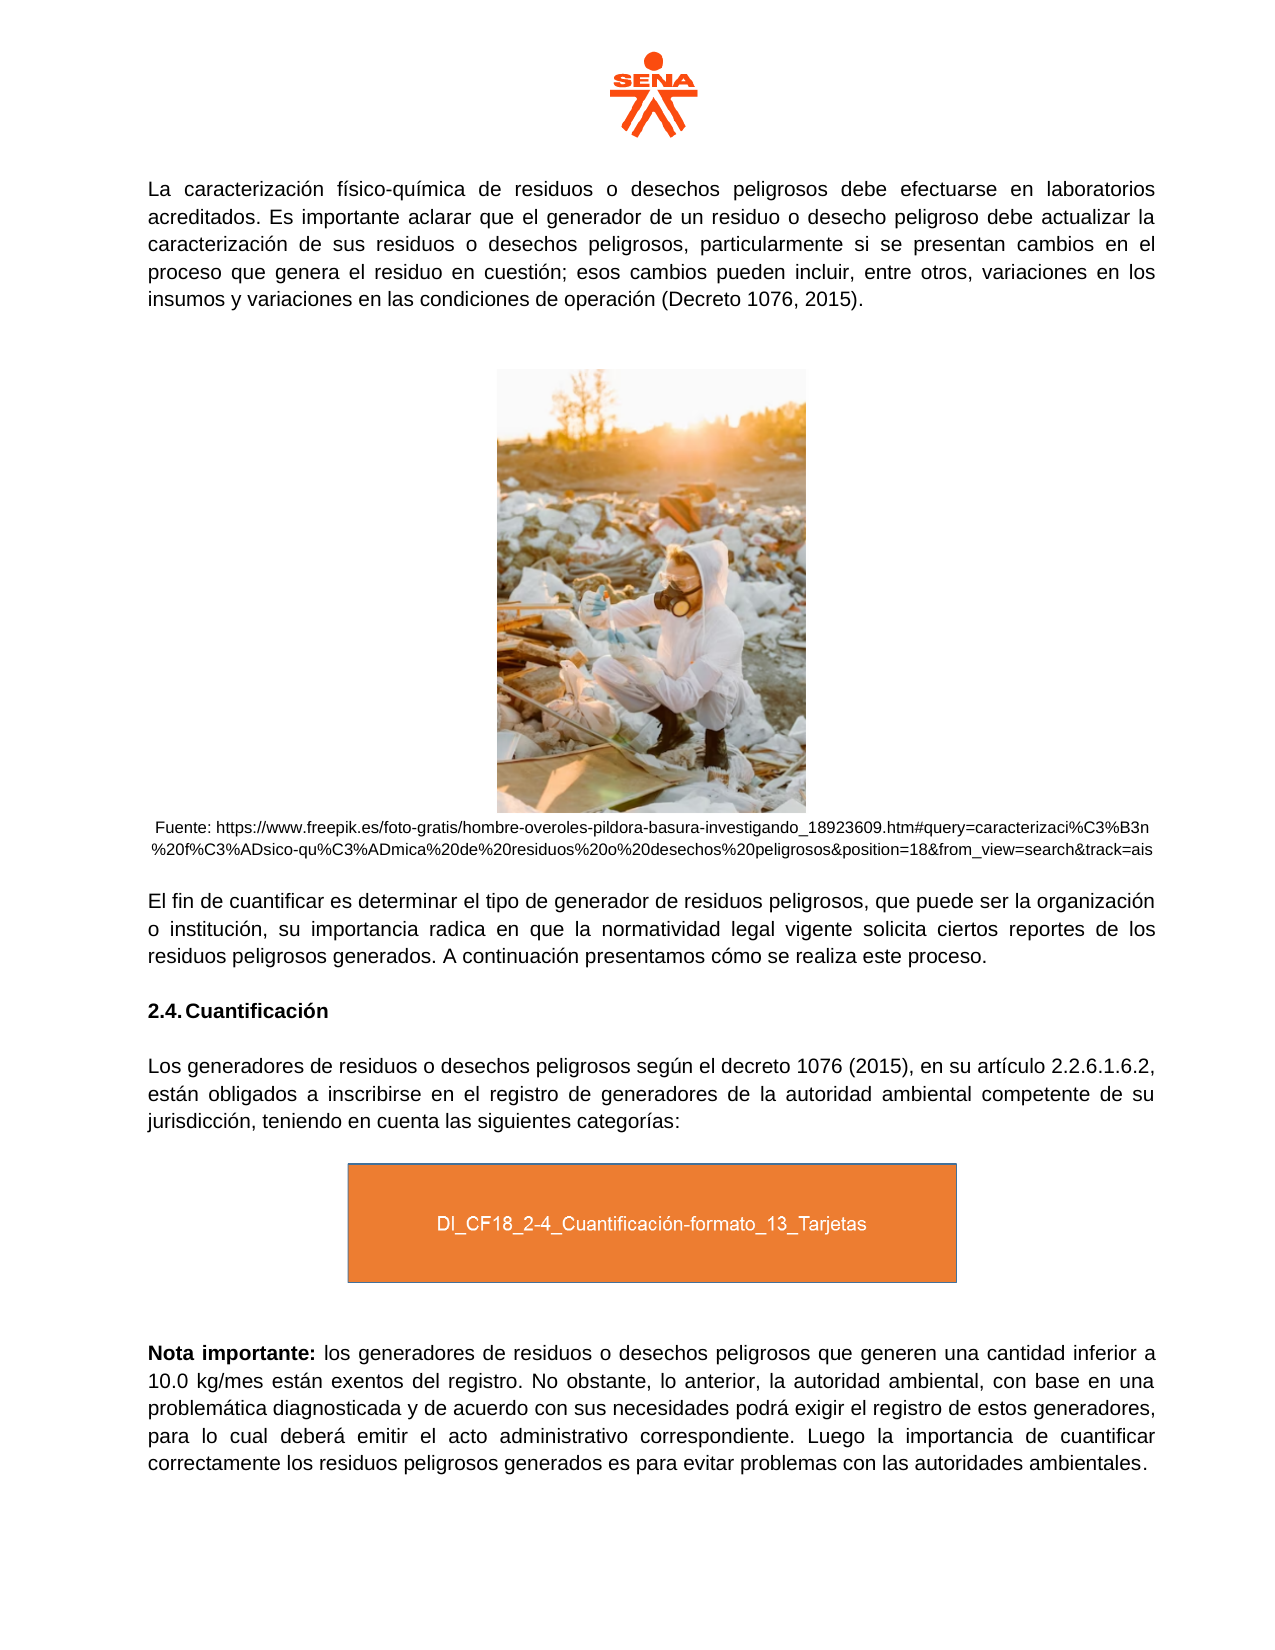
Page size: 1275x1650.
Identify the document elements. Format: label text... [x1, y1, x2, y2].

picture [347, 1163, 957, 1283]
text Nota importante: los generadores de residuos o desechos peligrosos que generen una cantidad inferior a 10.0 kg/mes están exentos del registro. No obstante, lo anterior, la autoridad ambiental, con base en una problemática diagnosticada y de acuerdo con sus necesidades podrá exigir el registro de estos generadores, para lo cual deberá emitir el acto administrativo correspondiente. Luego la importancia de cuantificar correctamente los residuos peligrosos generados es para evitar problemas con las autoridades ambientales. [148, 1341, 1157, 1475]
text La caracterización físico-química de residuos o desechos peligrosos debe efectuarse en laboratorios acreditados. Es importante aclarar que el generador de un residuo o desecho peligroso debe actualizar la caracterización de sus residuos o desechos peligrosos, particularmente si se presentan cambios en el proceso que genera el residuo en cuestión; esos cambios pueden incluir, entre otros, variaciones en los insumos y variaciones en las condiciones de operación (Decreto 1076, 2015). [148, 177, 1157, 311]
list Cuantificación [148, 999, 1157, 1023]
picture [496, 369, 809, 814]
text Fuente: https://www.freepik.es/foto-gratis/hombre-overoles-pildora-basura-investigando_18923609.htm#query=caracterizaci%C3%B3n%20f%C3%ADsico-qu%C3%ADmica%20de%20residuos%20o%20desechos%20peligrosos&position=18&from_view=search&track=ais [148, 817, 1157, 859]
text Los generadores de residuos o desechos peligrosos según el decreto 1076 (2015), en su artículo 2.2.6.1.6.2, están obligados a inscribirse en el registro de generadores de la autoridad ambiental competente de su jurisdicción, teniendo en cuenta las siguientes categorías: [148, 1054, 1157, 1133]
text El fin de cuantificar es determinar el tipo de generador de residuos peligrosos, que puede ser la organización o institución, su importancia radica en que la normatividad legal vigente solicita ciertos reportes de los residuos peligrosos generados. A continuación presentamos cómo se realiza este proceso. [148, 889, 1157, 968]
picture [600, 48, 704, 142]
